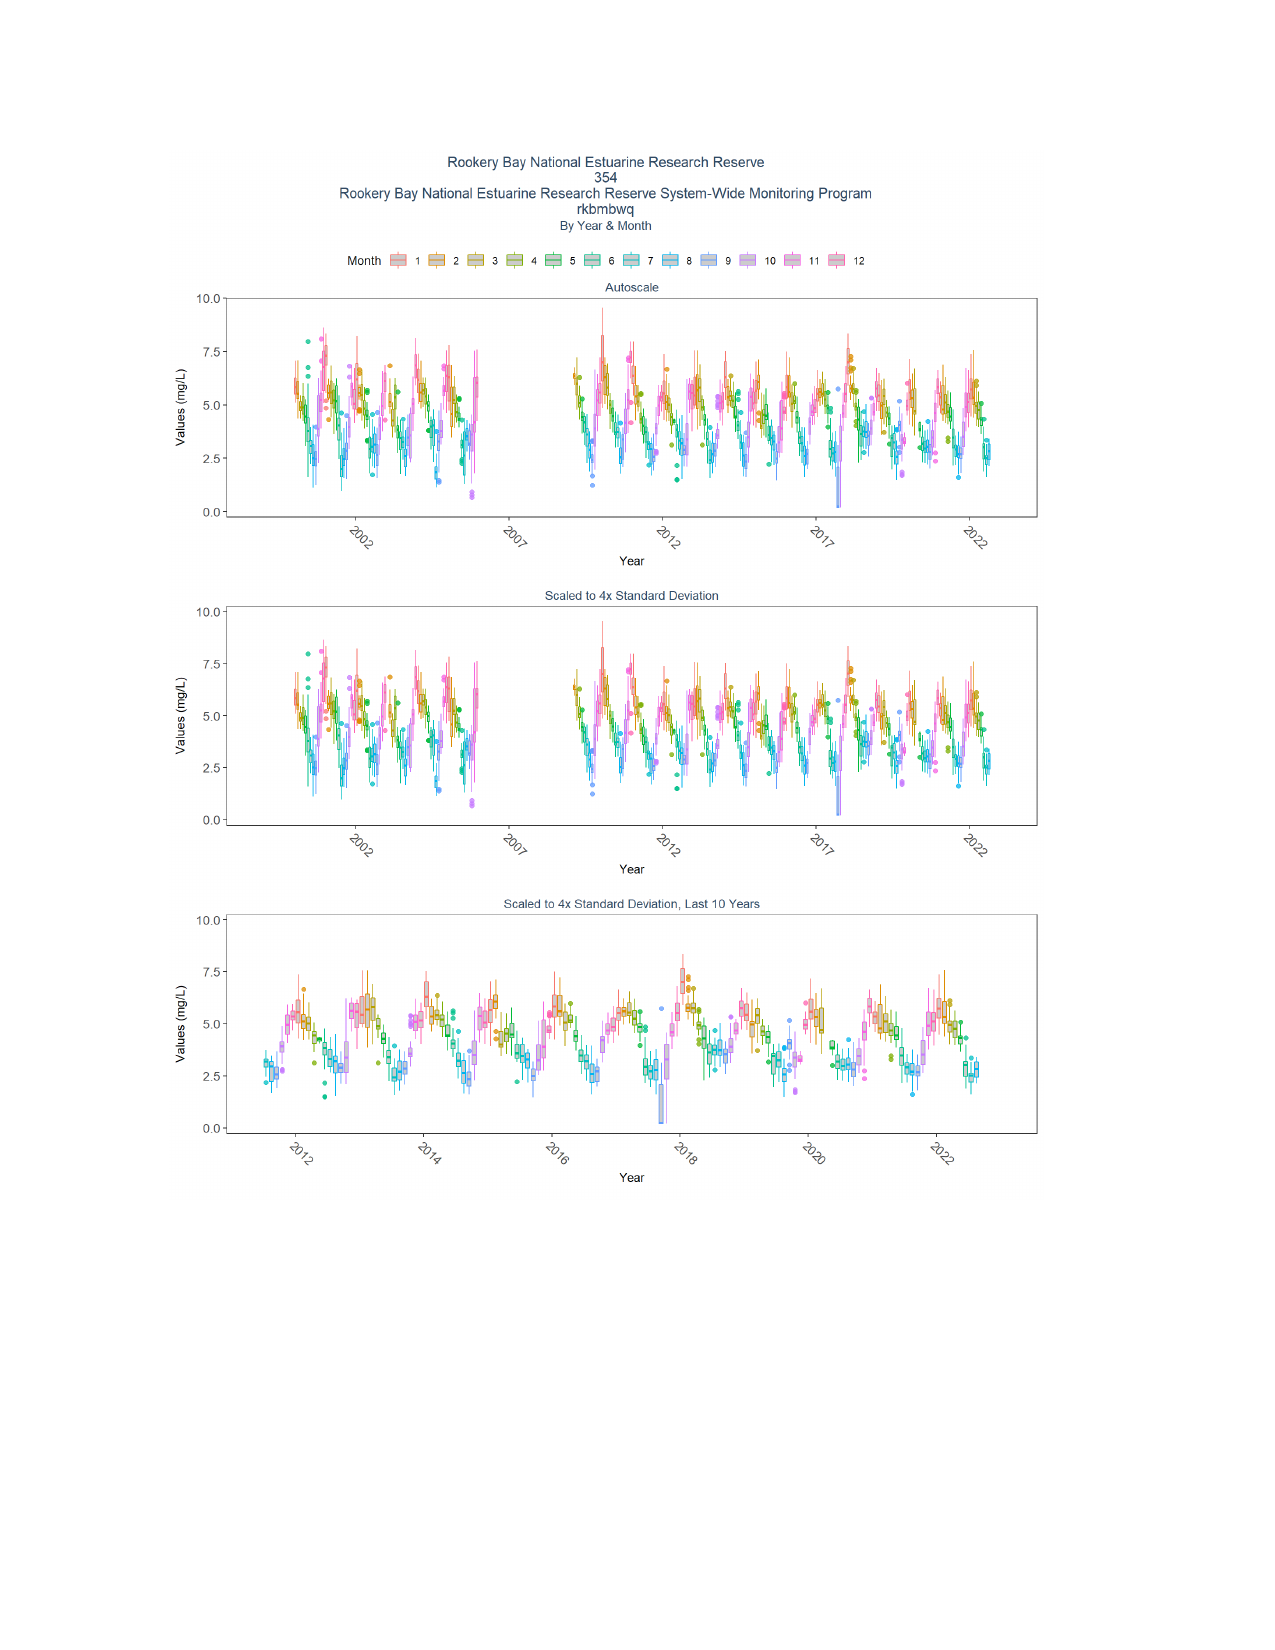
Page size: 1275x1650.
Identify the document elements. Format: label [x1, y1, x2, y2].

picture [168, 150, 1044, 1200]
